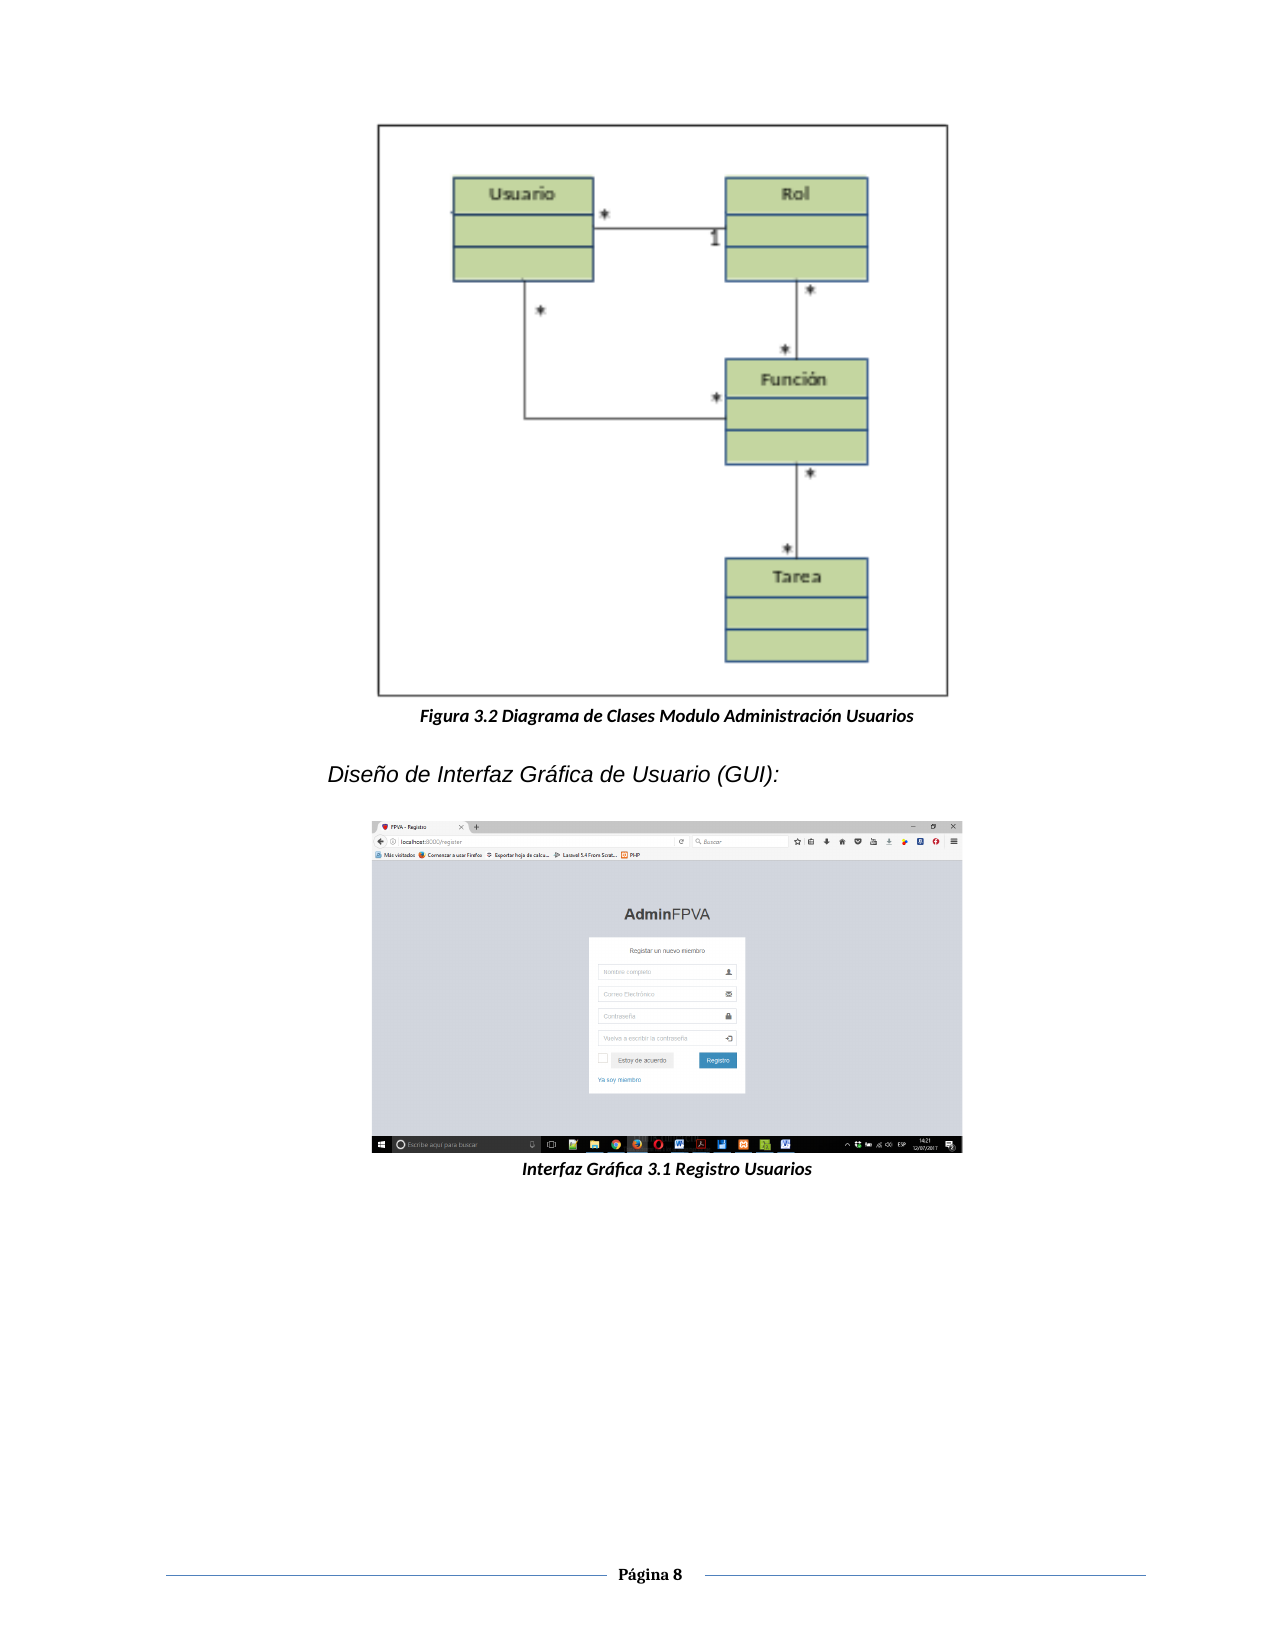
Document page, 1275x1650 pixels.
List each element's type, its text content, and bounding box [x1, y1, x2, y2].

picture [371, 821, 963, 1153]
list Figura 3.2 Diagrama de Clases Modulo Administración Usuarios [177, 704, 1157, 727]
list Interfaz Gráfica 3.1 Registro Usuarios [177, 1157, 1157, 1180]
list Diseño de Interfaz Gráfica de Usuario (GUI): [327, 761, 1157, 787]
